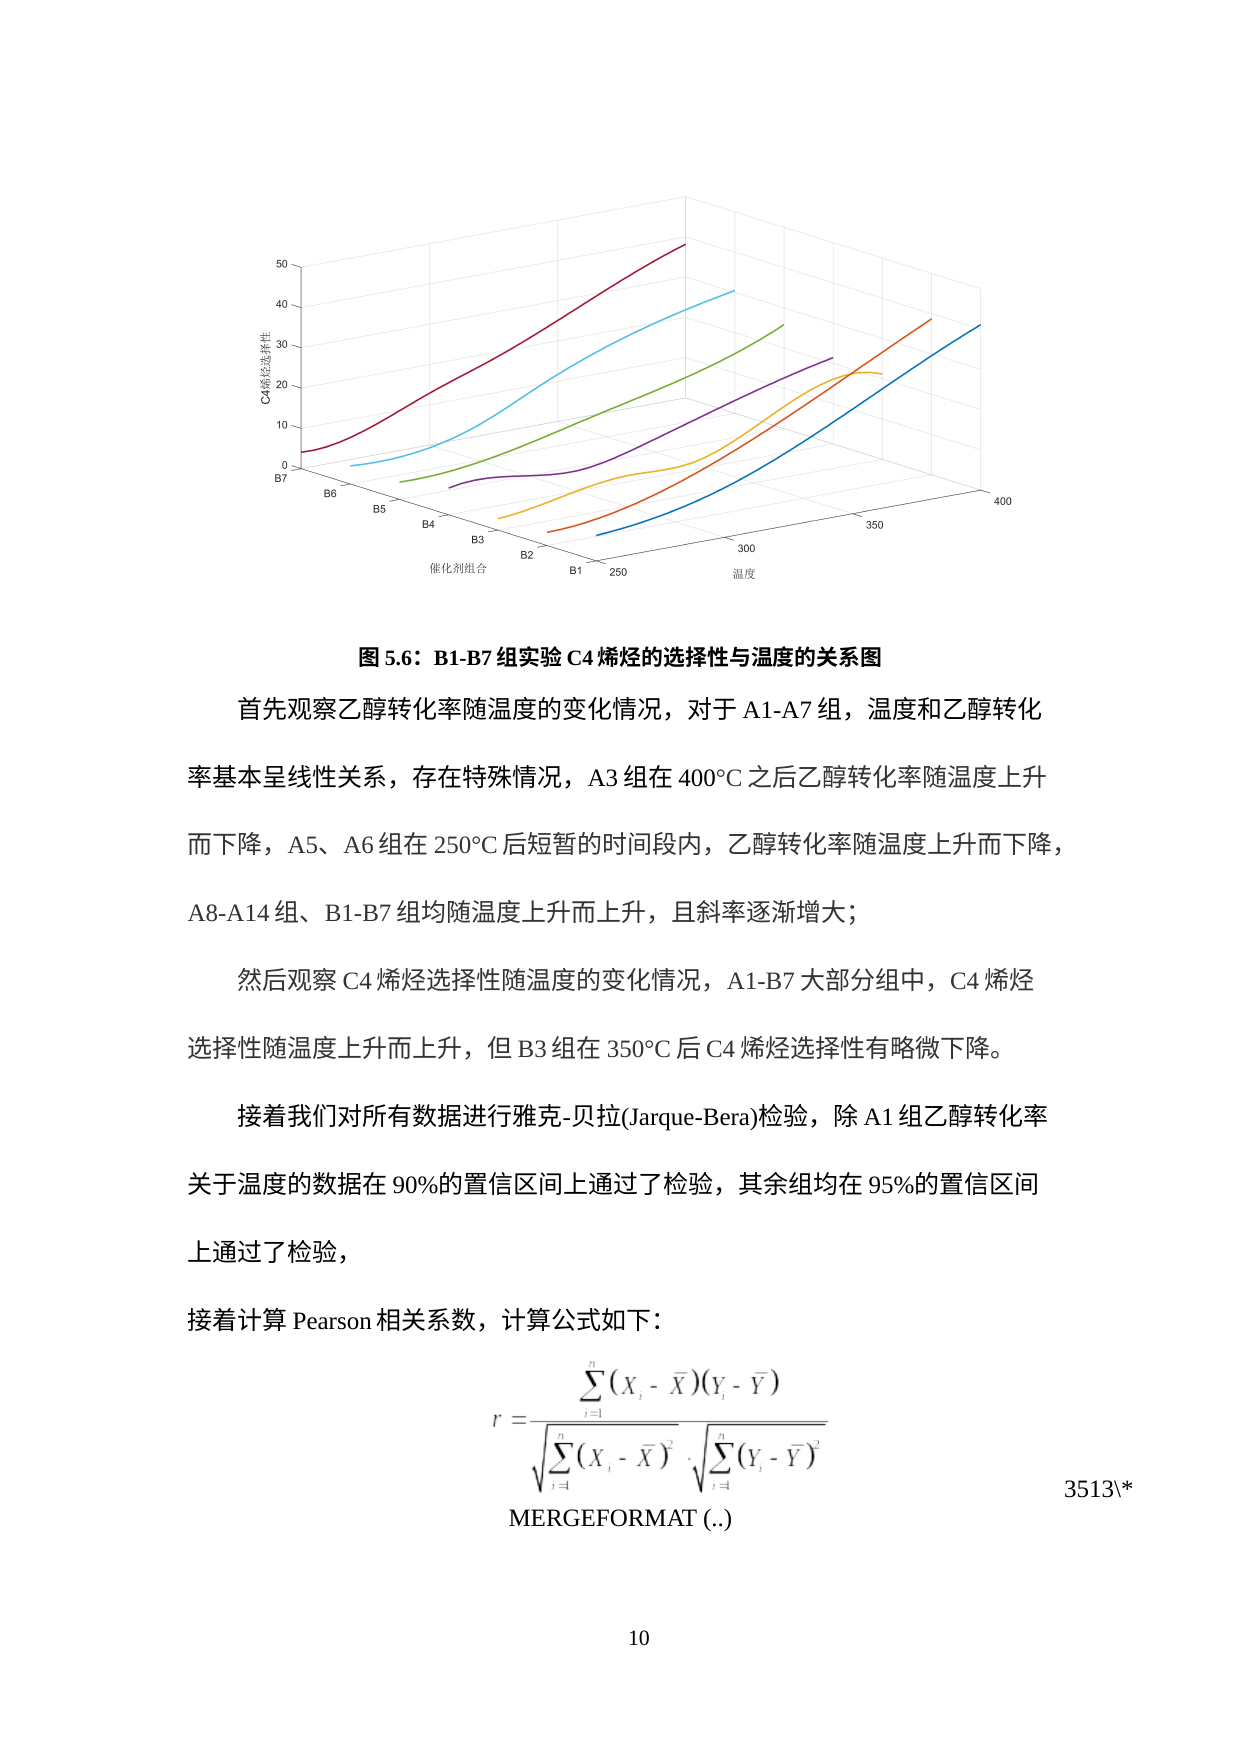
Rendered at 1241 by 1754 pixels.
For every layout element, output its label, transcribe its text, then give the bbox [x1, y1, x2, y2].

text 图5.6：B1-B7组实验C4烯烃的选择性与温度的关系图 [187, 639, 1053, 673]
text 接着我们对所有数据进行雅克-贝拉(Jarque-Bera)检验，除A1组乙醇转化率关于温度的数据在90%的置信区间上通过了检验，其余组均在95%的置信区间上通过了检验， [187, 1081, 1053, 1284]
picture [187, 163, 1064, 610]
text 接着计算Pearson相关系数，计算公式如下： [187, 1284, 1053, 1352]
text 首先观察乙醇转化率随温度的变化情况，对于A1-A7组，温度和乙醇转化率基本呈线性关系，存在特殊情况，A3组在400°C之后乙醇转化率随温度上升而下降，A5、A6组在250°C后短暂的时间段内，乙醇转化率随温度上升而下降，A8-A14组、B1-B7组均随温度上升而上升，且斜率逐渐增大； [187, 673, 1053, 945]
text 然后观察C4烯烃选择性随温度的变化情况，A1-B7大部分组中，C4烯烃选择性随温度上升而上升，但B3组在350°C后C4烯烃选择性有略微下降。 [187, 945, 1053, 1081]
